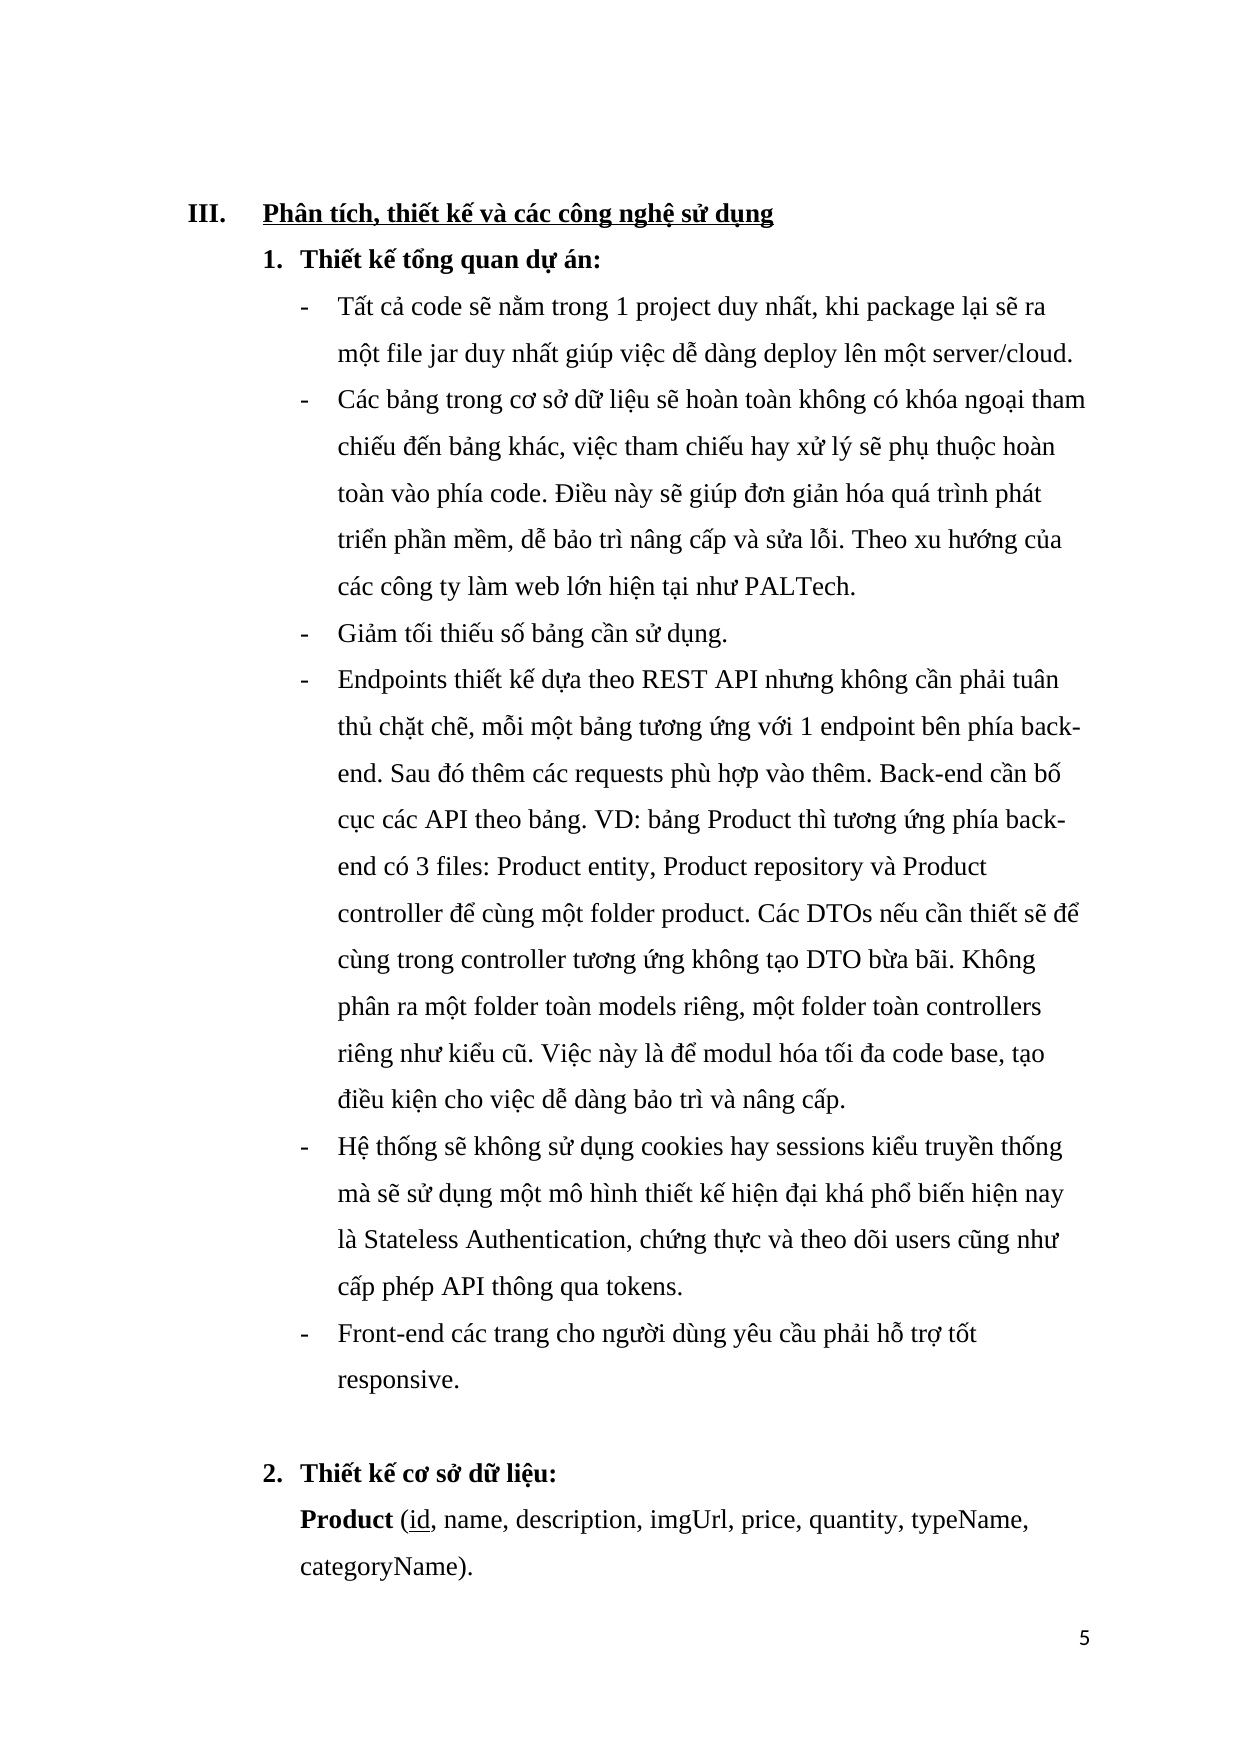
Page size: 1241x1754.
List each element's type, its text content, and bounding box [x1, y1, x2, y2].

list Phân tích, thiết kế và các công nghệ sử dụng [187, 197, 1090, 228]
list Front-end các trang cho người dùng yêu cầu phải hỗ trợ tốt responsive. [300, 1317, 1090, 1394]
list Các bảng trong cơ sở dữ liệu sẽ hoàn toàn không có khóa ngoại tham chiếu đến bảng khác, việc tham chiếu hay xử lý sẽ phụ thuộc hoàn toàn vào phía code. Điều này sẽ giúp đơn giản hóa quá trình phát triển phần mềm, dễ bảo trì nâng cấp và sửa lỗi. Theo xu hướng của các công ty làm web lớn hiện tại như PALTech. [300, 383, 1090, 601]
list Tất cả code sẽ nằm trong 1 project duy nhất, khi package lại sẽ ra một file jar duy nhất giúp việc dễ dàng deploy lên một server/cloud. [300, 290, 1090, 368]
list Giảm tối thiếu số bảng cần sử dụng. [300, 617, 1090, 648]
list Product (id, name, description, imgUrl, price, quantity, typeName, categoryName). [300, 1503, 1090, 1581]
list Hệ thống sẽ không sử dụng cookies hay sessions kiểu truyền thống mà sẽ sử dụng một mô hình thiết kế hiện đại khá phổ biến hiện nay là Stateless Authentication, chứng thực và theo dõi users cũng như cấp phép API thông qua tokens. [300, 1130, 1090, 1301]
list Thiết kế tổng quan dự án: [262, 243, 1090, 274]
list Thiết kế cơ sở dữ liệu: [262, 1457, 1090, 1488]
list Endpoints thiết kế dựa theo REST API nhưng không cần phải tuân thủ chặt chẽ, mỗi một bảng tương ứng với 1 endpoint bên phía back-end. Sau đó thêm các requests phù hợp vào thêm. Back-end cần bố cục các API theo bảng. VD: bảng Product thì tương ứng phía back-end có 3 files: Product entity, Product repository và Product controller để cùng một folder product. Các DTOs nếu cần thiết sẽ để cùng trong controller tương ứng không tạo DTO bừa bãi. Không phân ra một folder toàn models riêng, một folder toàn controllers riêng như kiểu cũ. Việc này là để modul hóa tối đa code base, tạo điều kiện cho việc dễ dàng bảo trì và nâng cấp. [300, 663, 1090, 1114]
